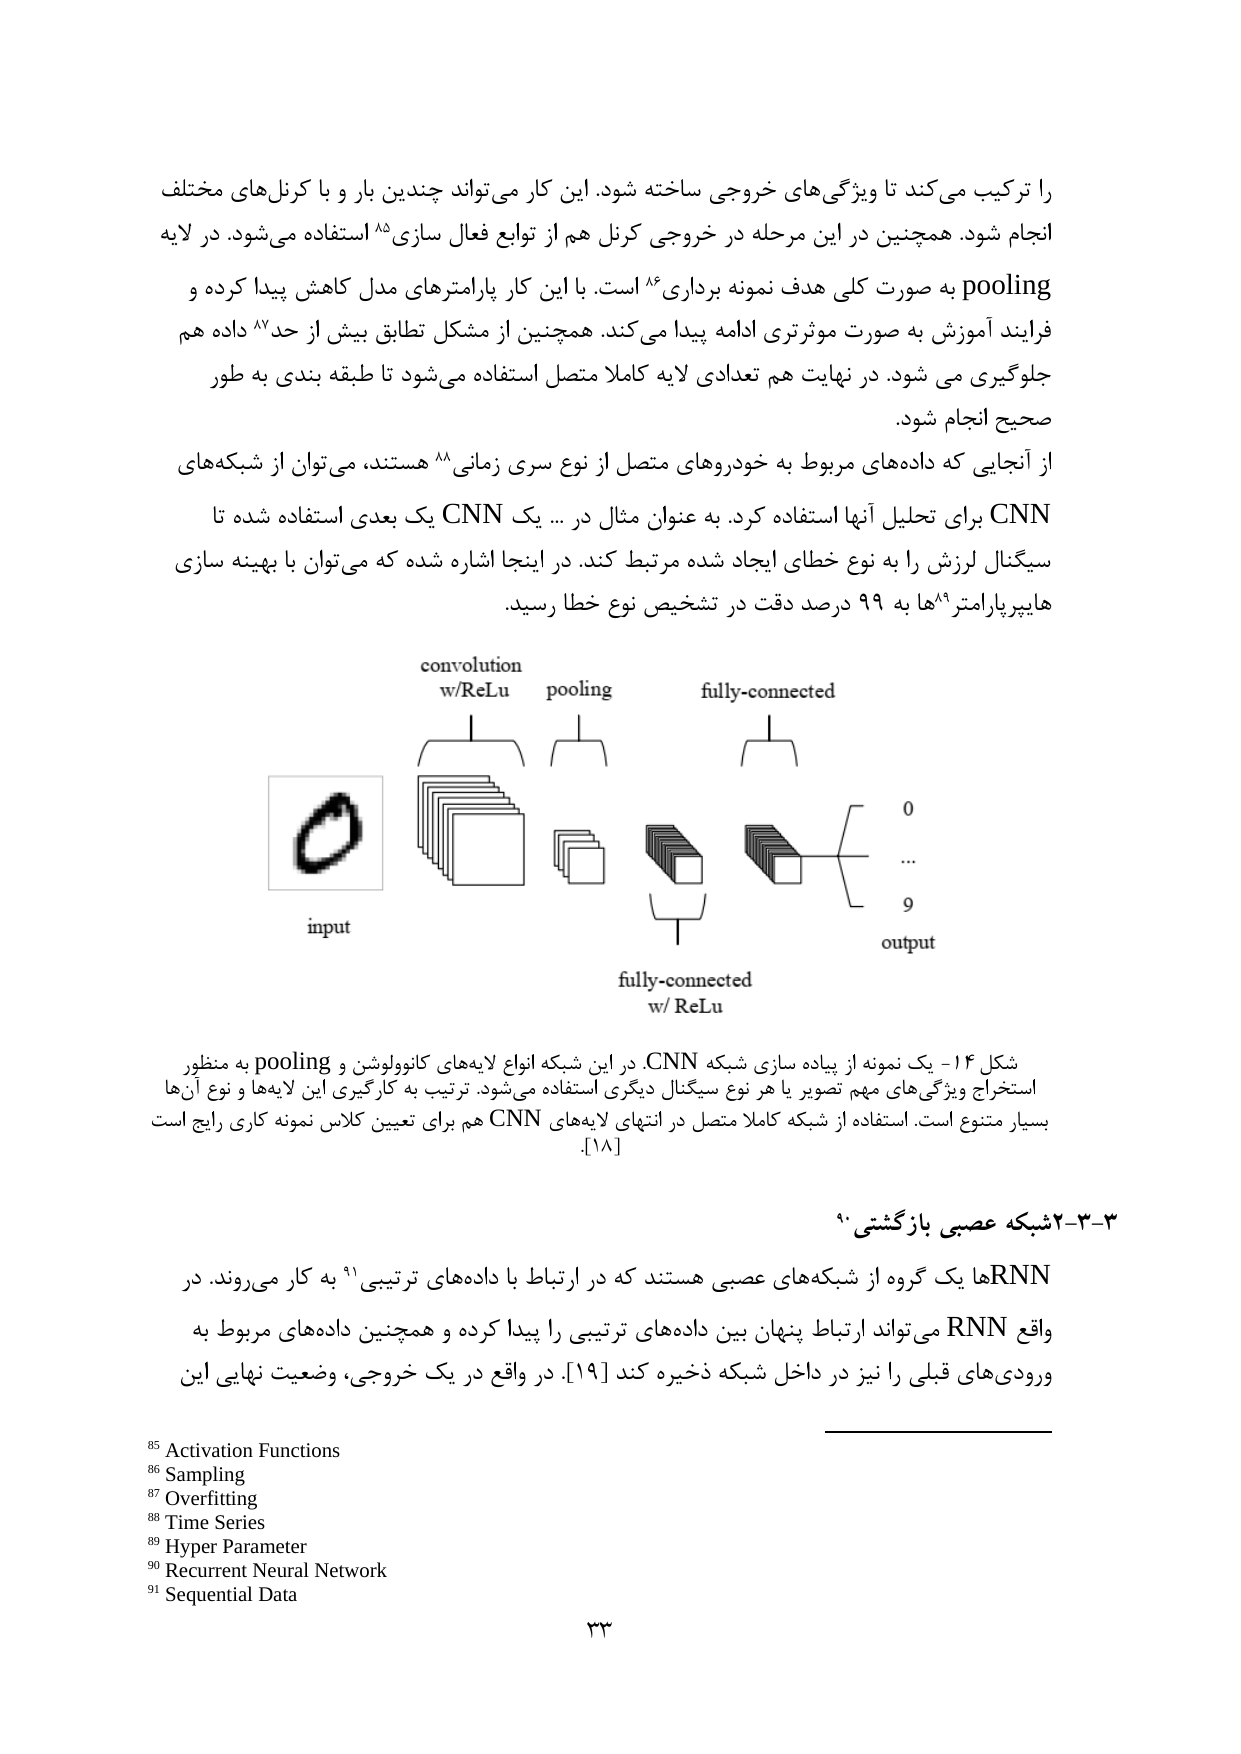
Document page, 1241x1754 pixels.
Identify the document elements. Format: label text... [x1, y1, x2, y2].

text شکل 14- یک نمونه از پیاده سازی شبکه CNN. در این شبکه انواع لایه‌های کانوولوشن و pooling به منظور استخراج ویژگی‌های مهم تصویر یا هر نوع سیگنال دیگری استفاده می‌شود. ترتیب به کارگیری این لایه‌ها و نوع آن‌ها بسیار متنوع است. استفاده از شبکه کاملا متصل در انتهای لایه‌های CNN هم برای تعیین کلاس نمونه کاری رایج است. [148, 1046, 1051, 1163]
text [148, 177, 1051, 435]
text از آنجایی که داده‌های مربوط به خودروهای متصل از نوع سری زمانی هستند، می‌توان از شبکه‌های CNN برای تحلیل آنها استفاده کرد. به عنوان مثال در ... یک CNN یک بعدی استفاده شده تا سیگنال لرزش را به نوع خطای ایجاد شده مرتبط کند. در اینجا اشاره شده که می‌توان با بهینه سازی هایپرپارامترها به 99 درصد دقت در تشخیص نوع خطا رسید. [148, 450, 1051, 621]
subtitle شبکه عصبی بازگشتی [148, 1213, 1051, 1242]
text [148, 1257, 1051, 1391]
picture [223, 635, 976, 1032]
